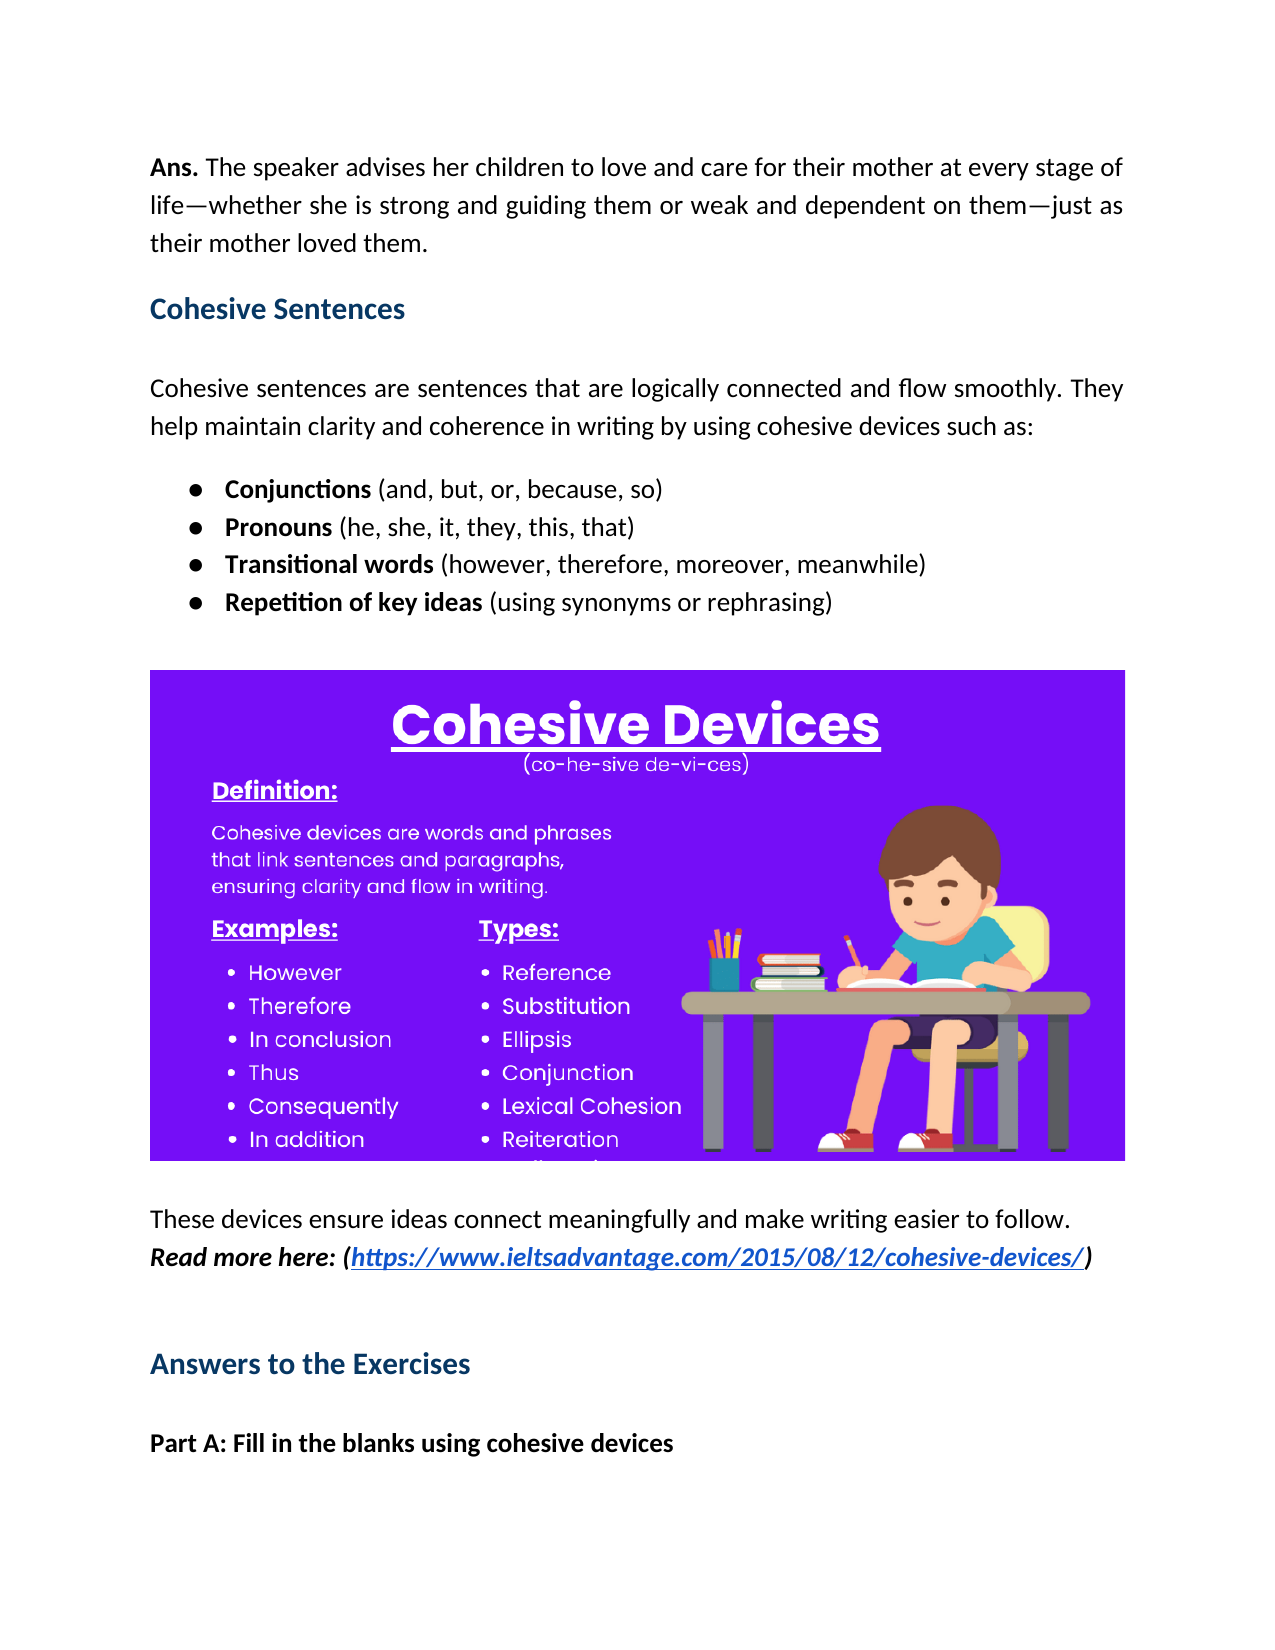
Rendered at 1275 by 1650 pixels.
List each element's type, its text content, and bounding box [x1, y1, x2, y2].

subtitle Answers to the Exercises [150, 1344, 1125, 1382]
picture [150, 670, 1125, 1161]
list Transitional words (however, therefore, moreover, meanwhile) [187, 548, 1125, 581]
text Read more here: (https://www.ieltsadvantage.com/2015/08/12/cohesive-devices/) [150, 1241, 1125, 1273]
list Repetition of key ideas (using synonyms or rephrasing) [187, 586, 1125, 618]
list Conjunctions (and, but, or, because, so) [187, 472, 1125, 505]
text Part A: Fill in the blanks using cohesive devices [150, 1427, 1125, 1460]
text Cohesive sentences are sentences that are logically connected and flow smoothly. They help maintain clarity and coherence in writing by using cohesive devices such as: [150, 371, 1125, 442]
subtitle Cohesive Sentences [150, 289, 1125, 327]
list Pronouns (he, she, it, they, this, that) [187, 510, 1125, 543]
text These devices ensure ideas connect meaningfully and make writing easier to follow. [150, 1203, 1125, 1236]
text Ans. The speaker advises her children to love and care for their mother at every stage of life—whether she is strong and guiding them or weak and dependent on them—just as their mother loved them. [150, 150, 1125, 259]
